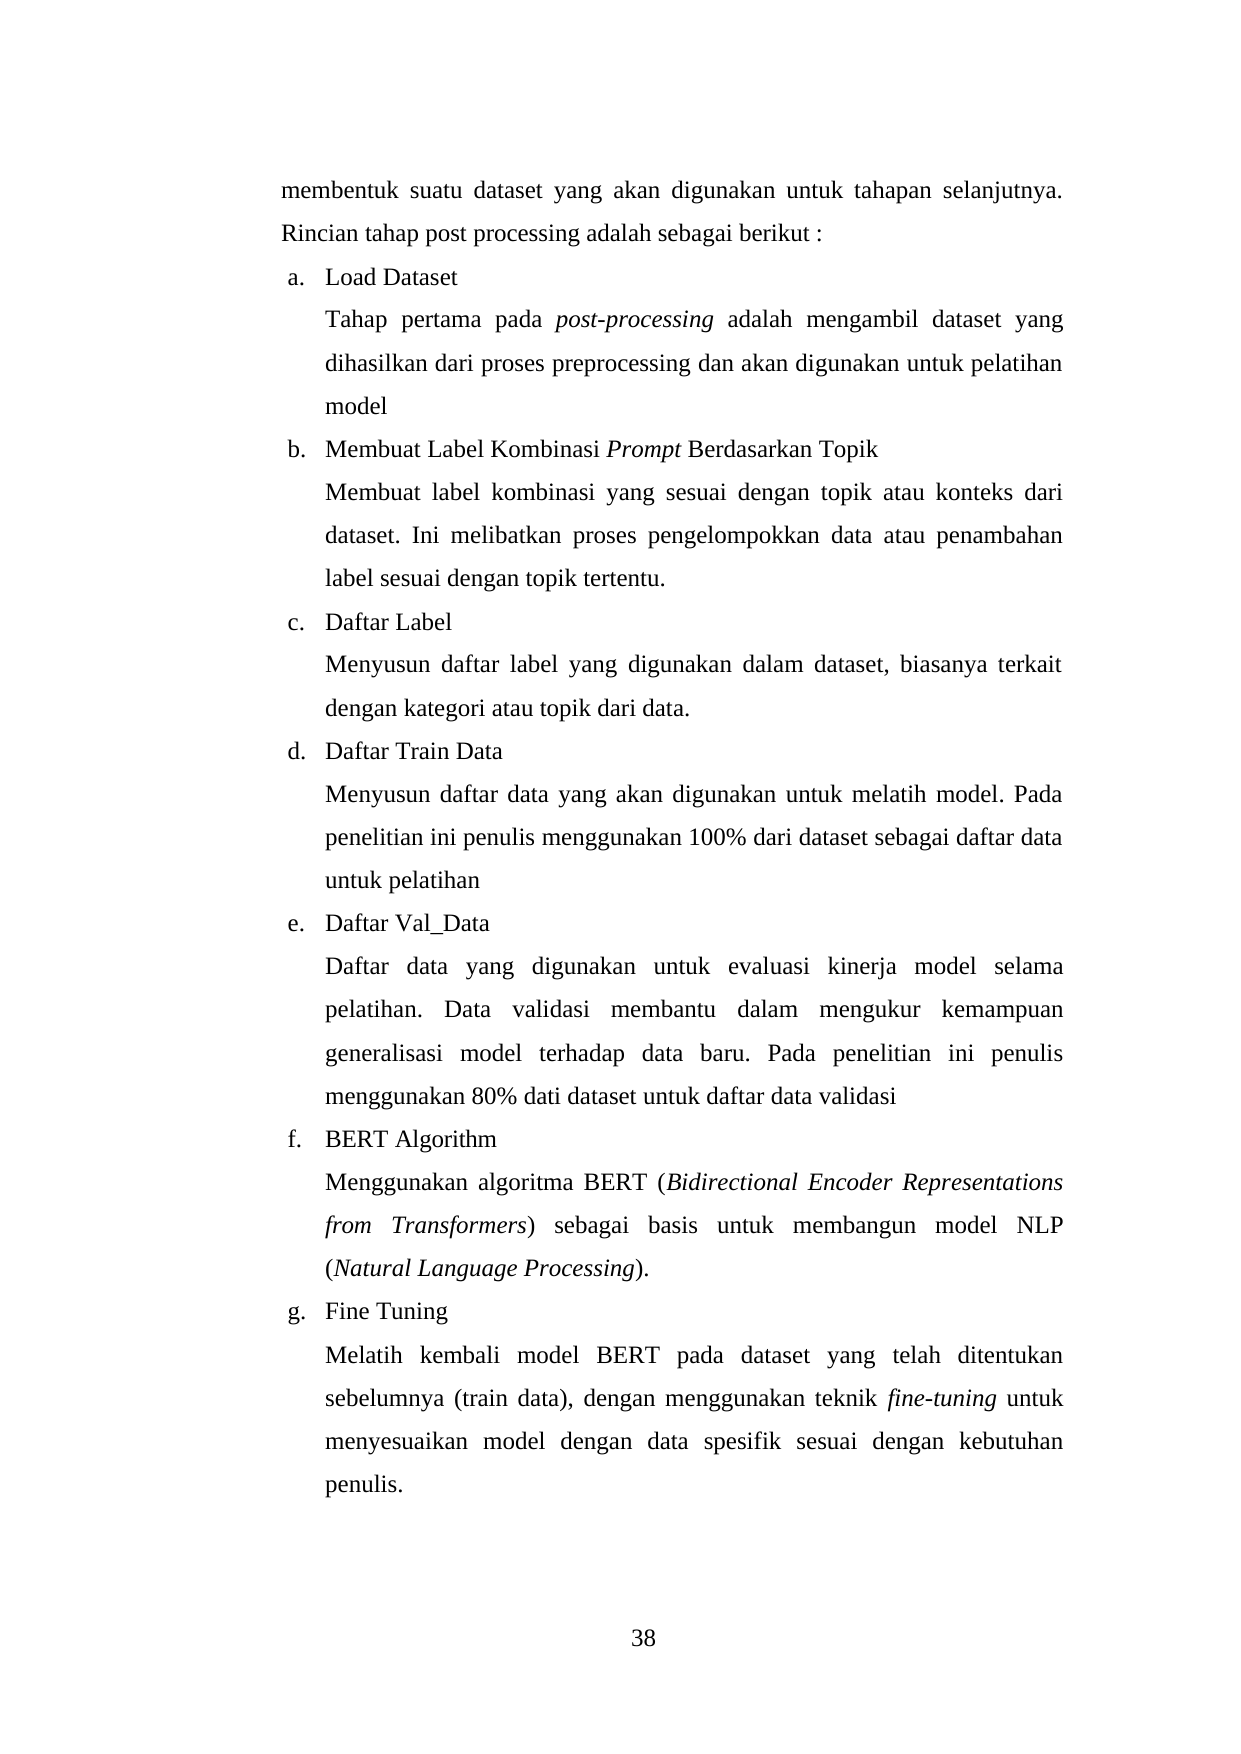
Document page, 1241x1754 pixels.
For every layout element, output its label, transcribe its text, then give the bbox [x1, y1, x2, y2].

text Menyusun daftar label yang digunakan dalam dataset, biasanya terkait dengan kategori atau topik dari data. [325, 649, 1063, 721]
text Menyusun daftar data yang akan digunakan untuk melatih model. Pada penelitian ini penulis menggunakan 100% dari dataset sebagai daftar data untuk pelatihan [325, 779, 1063, 894]
list Fine Tuning [287, 1297, 1240, 1325]
text Tahap pertama pada post-processing adalah mengambil dataset yang dihasilkan dari proses preprocessing dan akan digunakan untuk pelatihan model [325, 304, 1063, 419]
list Daftar Train Data [287, 736, 1240, 764]
text membentuk suatu dataset yang akan digunakan untuk tahapan selanjutnya. Rincian tahap post processing adalah sebagai berikut : [281, 175, 1063, 247]
list Daftar Val_Data [287, 908, 1240, 937]
text Menggunakan algoritma BERT (Bidirectional Encoder Representations from Transformers) sebagai basis untuk membangun model NLP (Natural Language Processing). [325, 1167, 1063, 1282]
text Membuat label kombinasi yang sesuai dengan topik atau konteks dari dataset. Ini melibatkan proses pengelompokkan data atau penambahan label sesuai dengan topik tertentu. [325, 477, 1063, 592]
list Load Dataset [287, 262, 1240, 290]
list Membuat Label Kombinasi Prompt Berdasarkan Topik [287, 434, 1240, 463]
text Melatih kembali model BERT pada dataset yang telah ditentukan sebelumnya (train data), dengan menggunakan teknik fine-tuning untuk menyesuaikan model dengan data spesifik sesuai dengan kebutuhan penulis. [325, 1340, 1063, 1498]
list Daftar Label [287, 607, 1240, 635]
text Daftar data yang digunakan untuk evaluasi kinerja model selama pelatihan. Data validasi membantu dalam mengukur kemampuan generalisasi model terhadap data baru. Pada penelitian ini penulis menggunakan 80% dati dataset untuk daftar data validasi [325, 951, 1063, 1109]
list BERT Algorithm [287, 1124, 1240, 1153]
